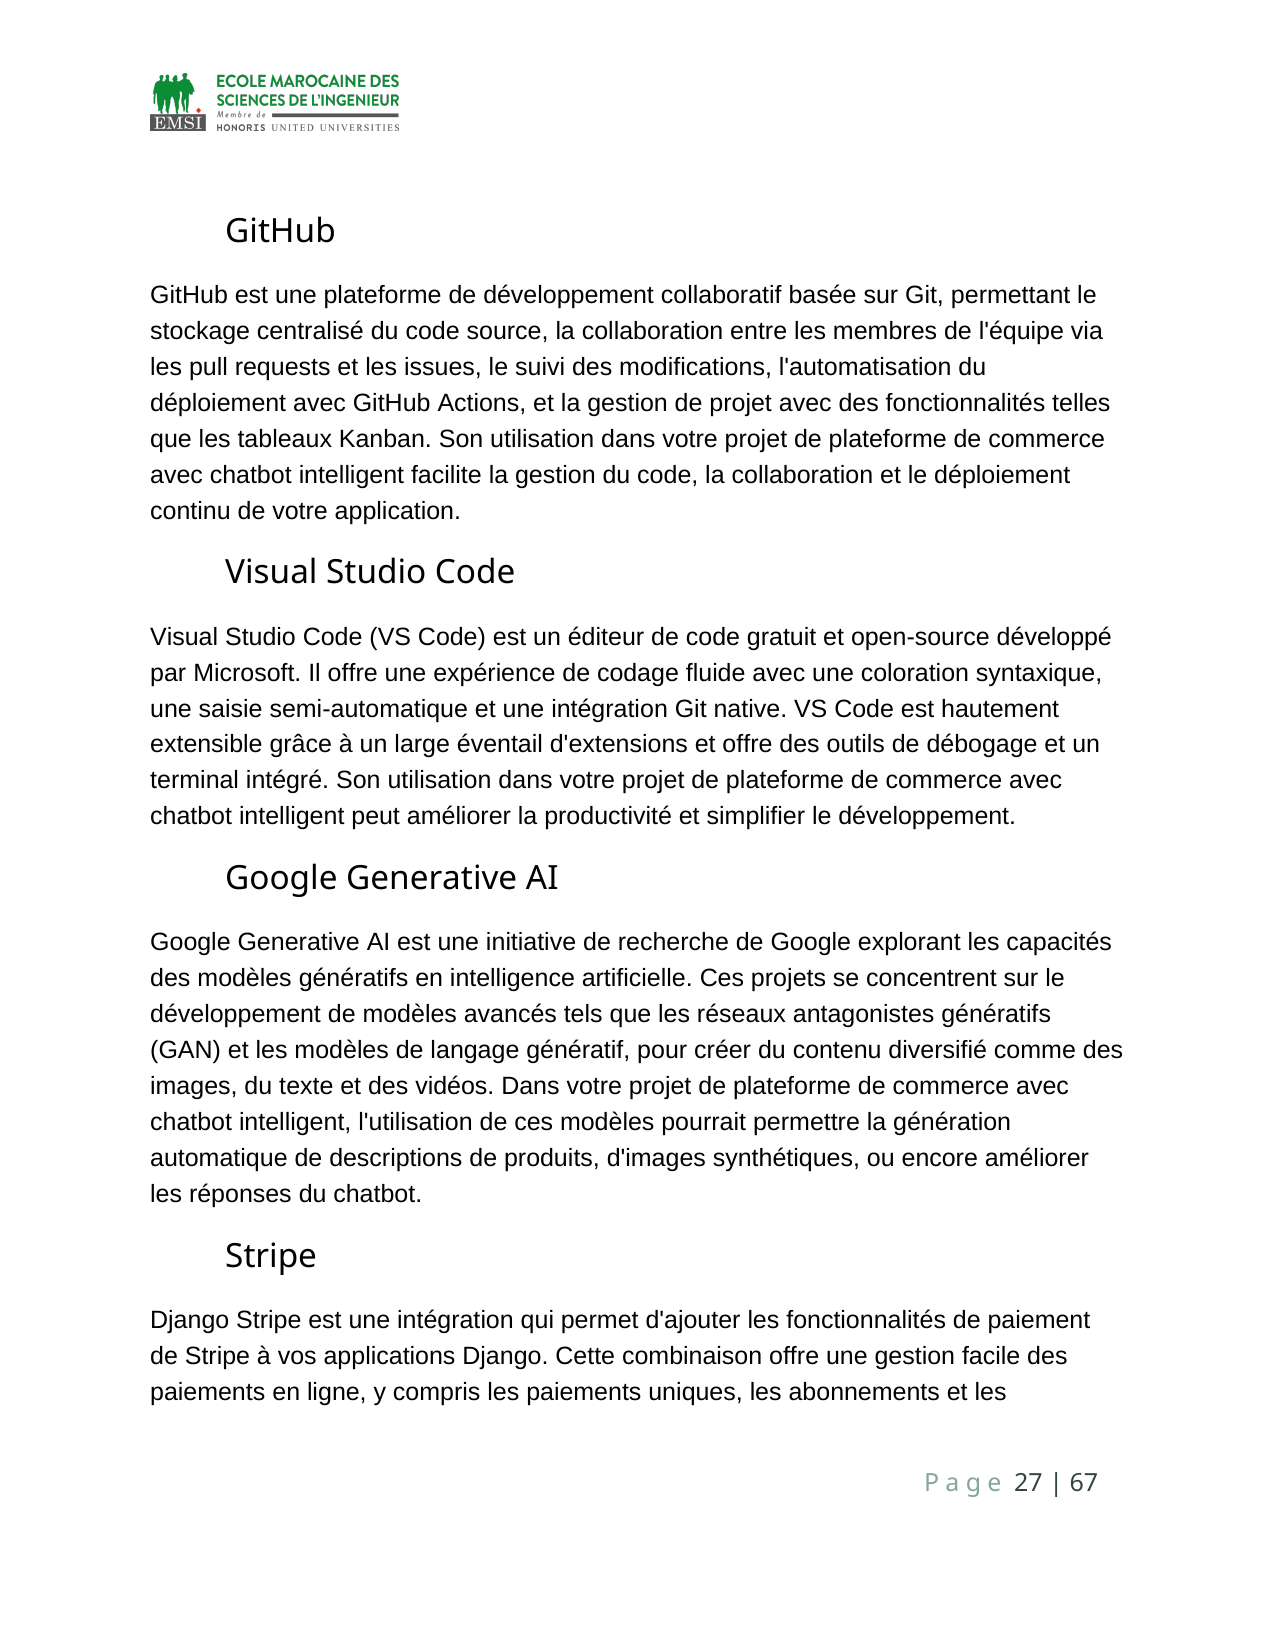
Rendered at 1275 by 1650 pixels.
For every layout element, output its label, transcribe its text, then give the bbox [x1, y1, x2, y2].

text GitHub [150, 207, 1125, 252]
text Visual Studio Code [150, 548, 1125, 594]
text Google Generative AI [150, 854, 1125, 899]
picture [150, 73, 399, 131]
text Stripe [150, 1232, 1125, 1277]
text Google Generative AI est une initiative de recherche de Google explorant les capacités des modèles génératifs en intelligence artificielle. Ces projets se concentrent sur le développement de modèles avancés tels que les réseaux antagonistes génératifs (GAN) et les modèles de langage génératif, pour créer du contenu diversifié comme des images, du texte et des vidéos. Dans votre projet de plateforme de commerce avec chatbot intelligent, l'utilisation de ces modèles pourrait permettre la génération automatique de descriptions de produits, d'images synthétiques, ou encore améliorer les réponses du chatbot. [150, 927, 1125, 1208]
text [150, 1305, 1125, 1406]
text Visual Studio Code (VS Code) est un éditeur de code gratuit et open-source développé par Microsoft. Il offre une expérience de codage fluide avec une coloration syntaxique, une saisie semi-automatique et une intégration Git native. VS Code est hautement extensible grâce à un large éventail d'extensions et offre des outils de débogage et un terminal intégré. Son utilisation dans votre projet de plateforme de commerce avec chatbot intelligent peut améliorer la productivité et simplifier le développement. [150, 622, 1125, 830]
text GitHub est une plateforme de développement collaboratif basée sur Git, permettant le stockage centralisé du code source, la collaboration entre les membres de l'équipe via les pull requests et les issues, le suivi des modifications, l'automatisation du déploiement avec GitHub Actions, et la gestion de projet avec des fonctionnalités telles que les tableaux Kanban. Son utilisation dans votre projet de plateforme de commerce avec chatbot intelligent facilite la gestion du code, la collaboration et le déploiement continu de votre application. [150, 280, 1125, 524]
